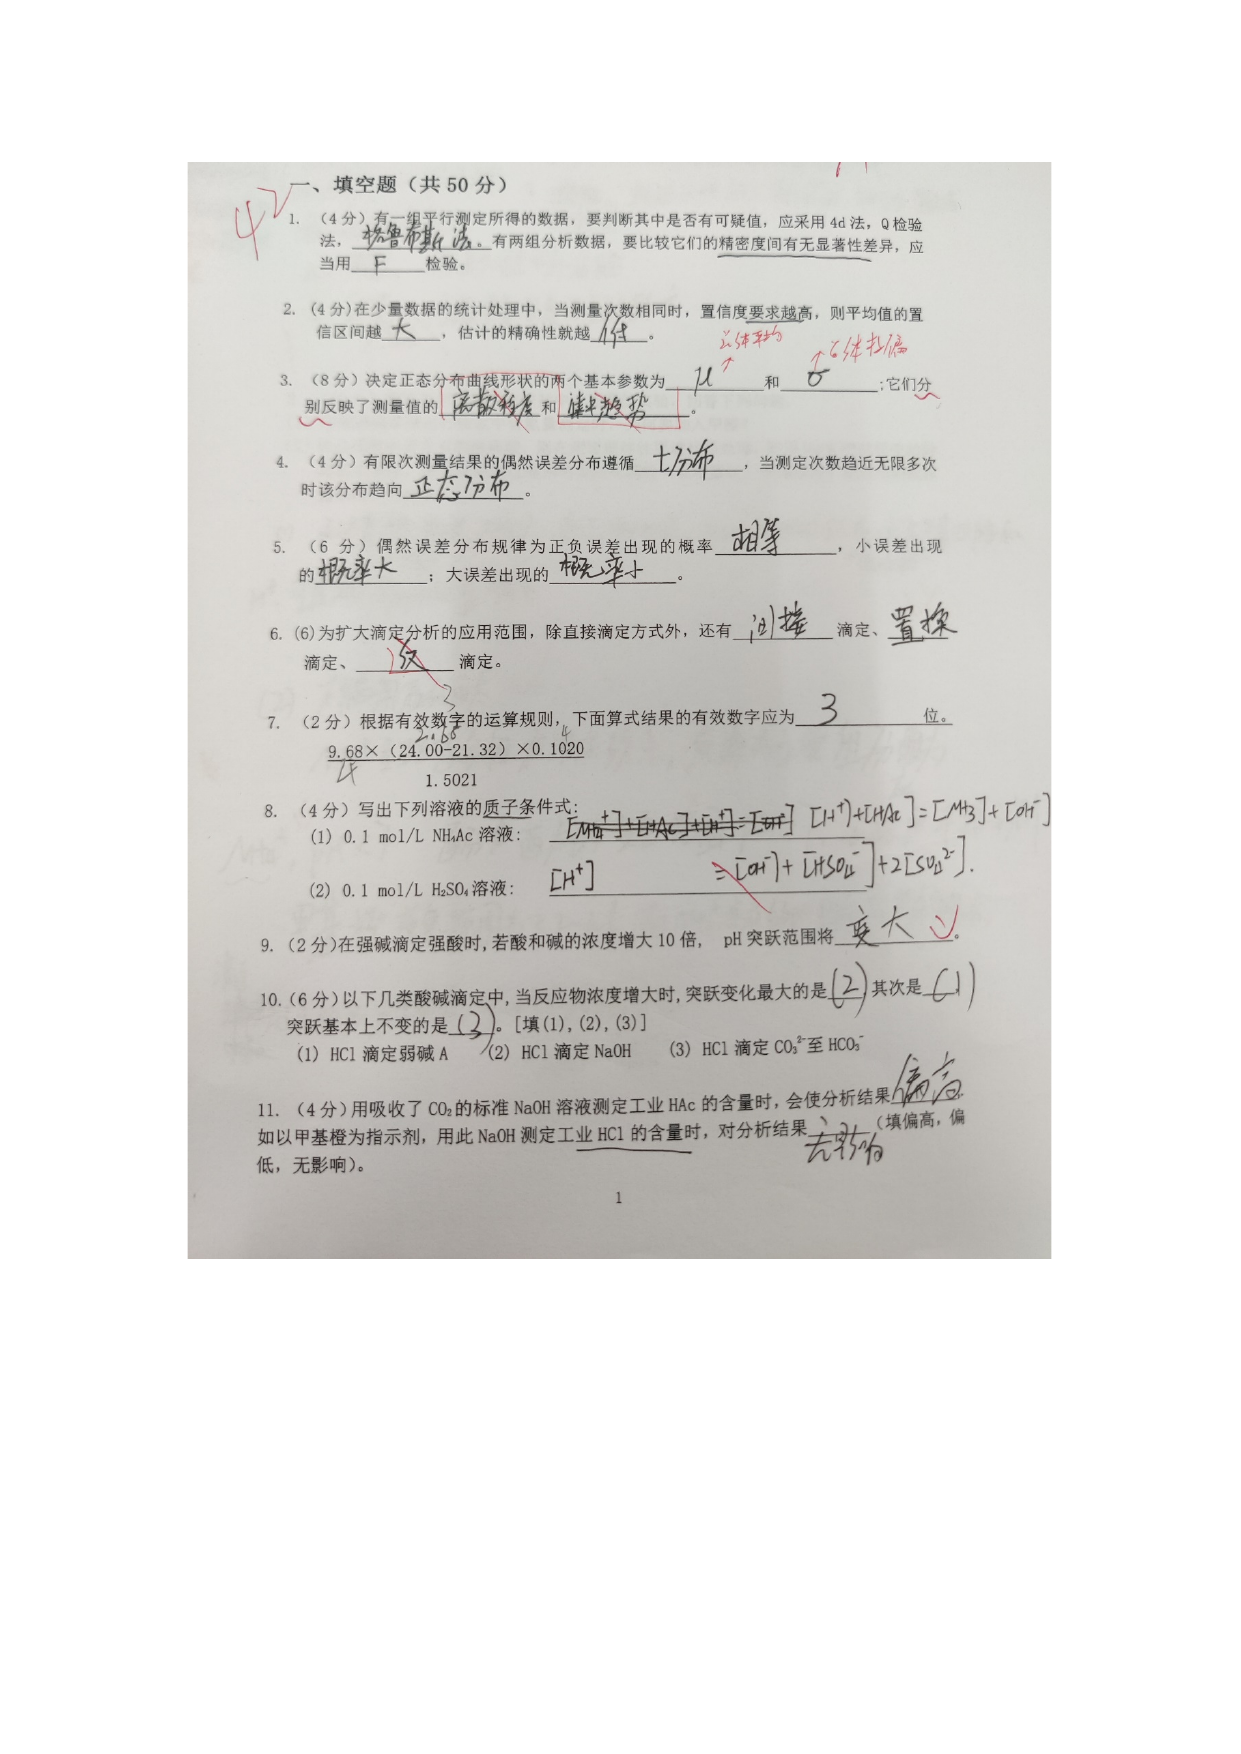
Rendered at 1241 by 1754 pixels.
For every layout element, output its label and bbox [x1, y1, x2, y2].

picture [187, 162, 1052, 1259]
